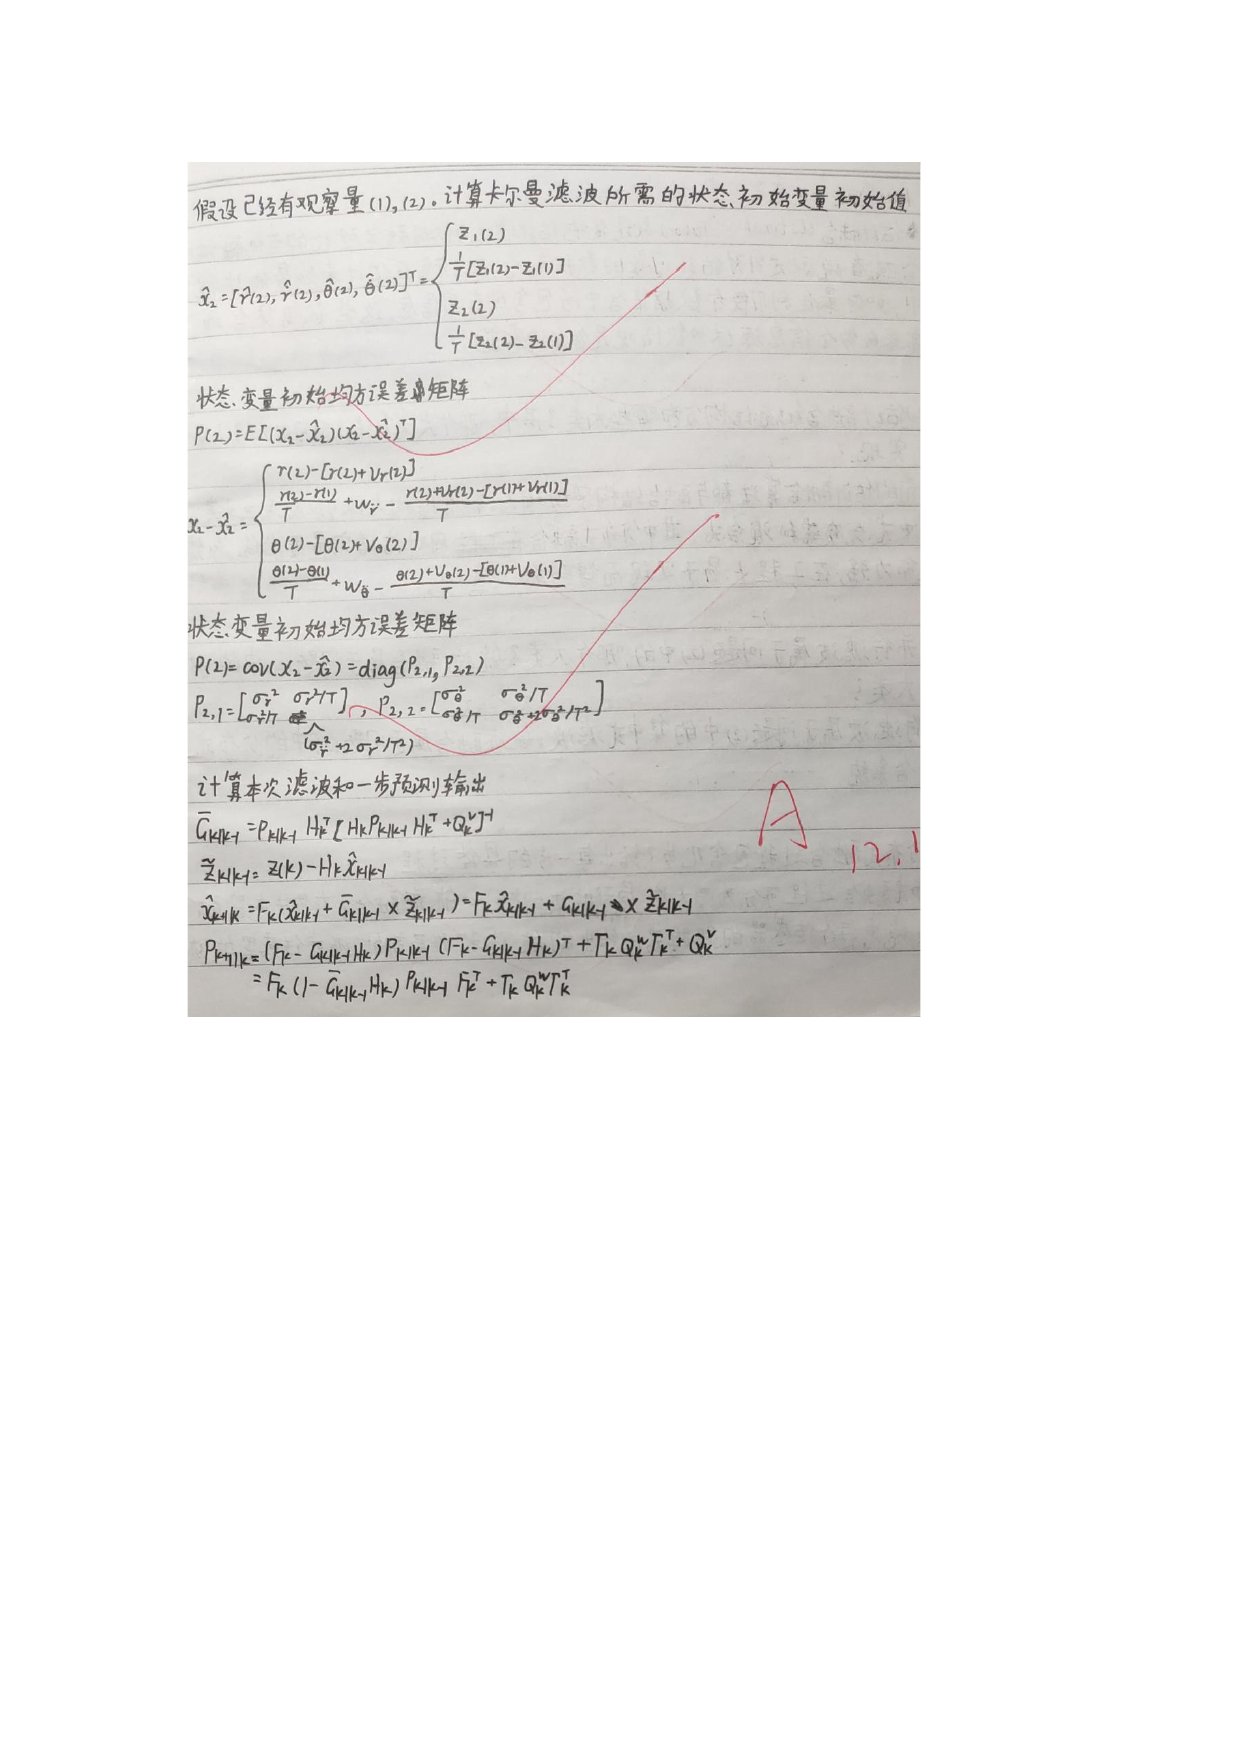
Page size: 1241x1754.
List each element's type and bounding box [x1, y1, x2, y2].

picture [187, 162, 921, 1017]
